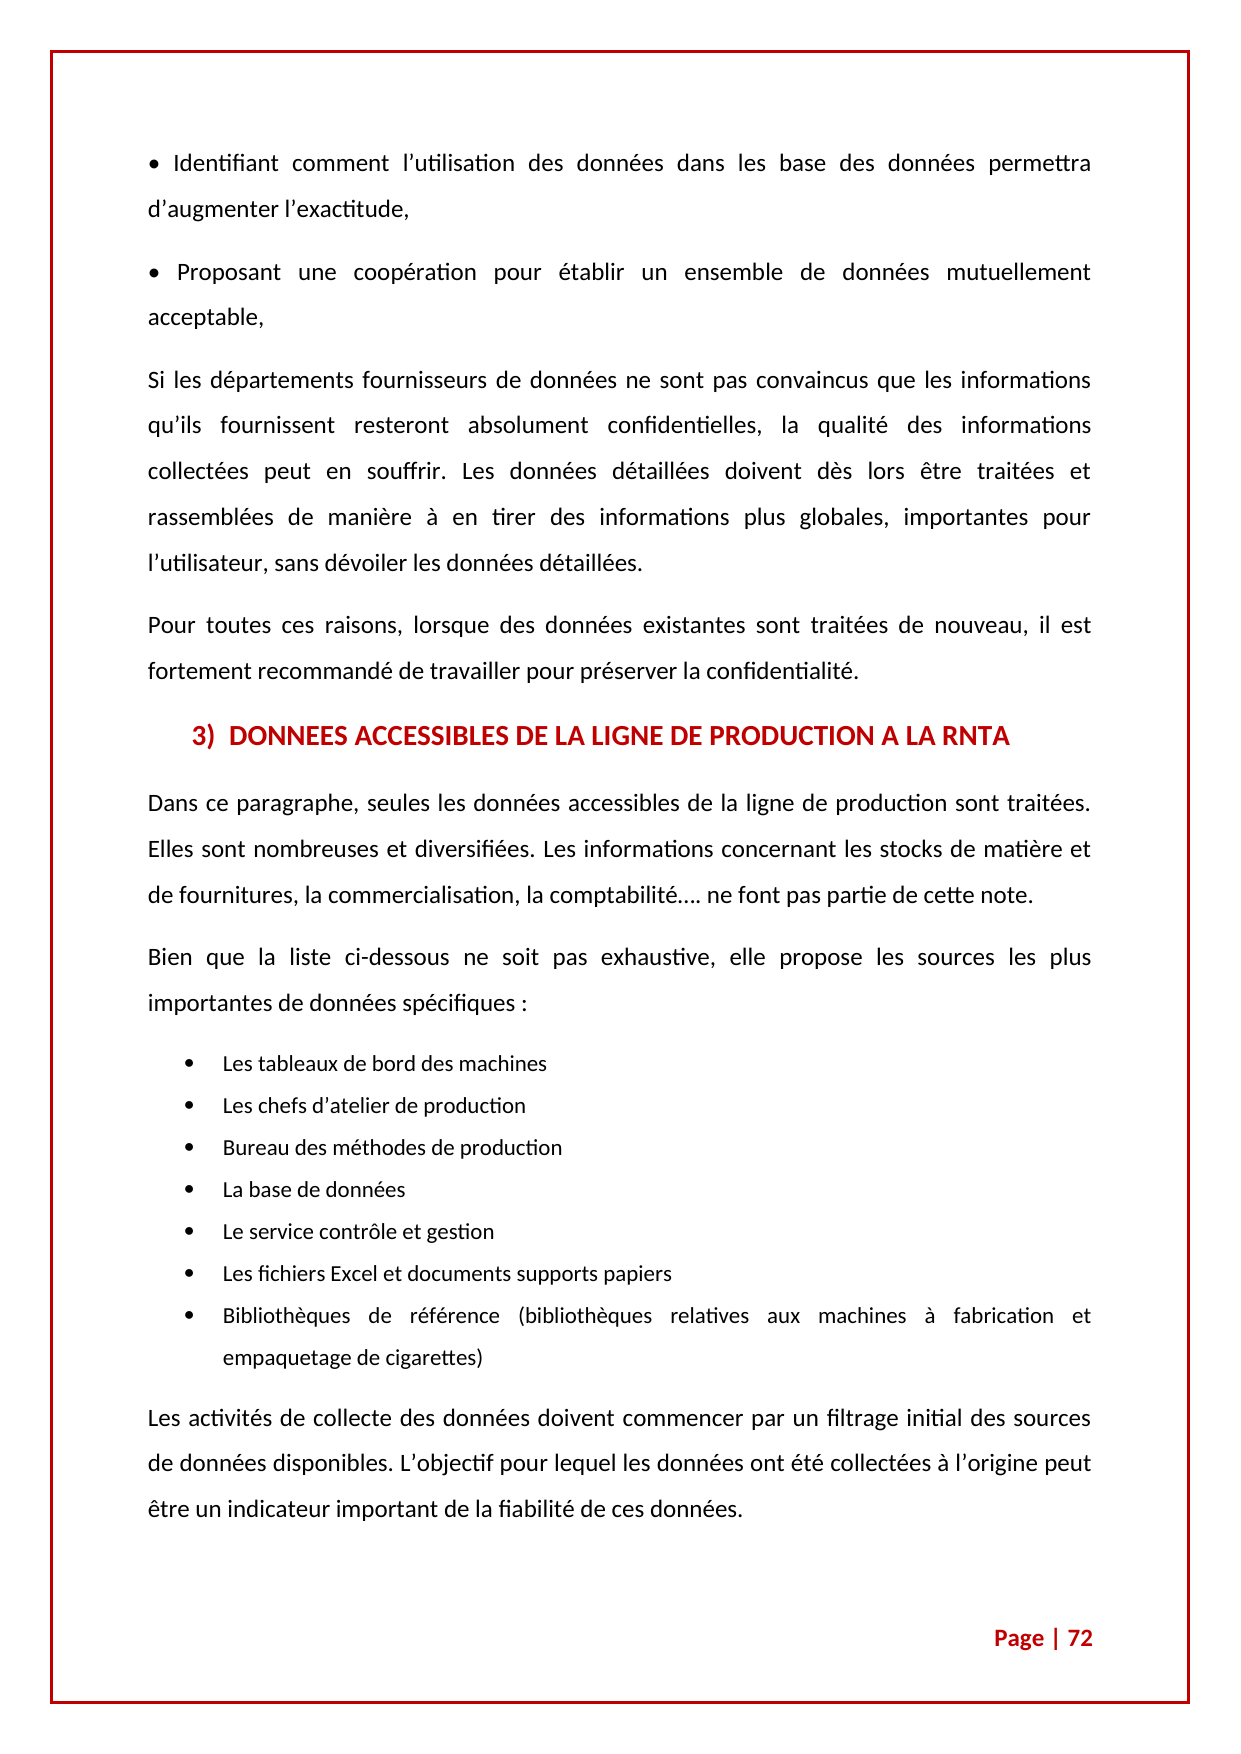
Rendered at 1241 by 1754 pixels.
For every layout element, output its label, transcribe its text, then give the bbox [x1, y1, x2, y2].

text Dans ce paragraphe, seules les données accessibles de la ligne de production sont traitées. Elles sont nombreuses et diversifiées. Les informations concernant les stocks de matière et de fournitures, la commercialisation, la comptabilité…. ne font pas partie de cette note. [148, 787, 1093, 909]
list Bureau des méthodes de production [185, 1133, 1093, 1161]
text • Proposant une coopération pour établir un ensemble de données mutuellement acceptable, [148, 256, 1093, 332]
list Le service contrôle et gestion [185, 1217, 1093, 1245]
text • Identifiant comment l’utilisation des données dans les base des données permettra d’augmenter l’exactitude, [148, 148, 1093, 224]
list DONNEES ACCESSIBLES DE LA LIGNE DE PRODUCTION A LA RNTA [191, 717, 1093, 753]
text Pour toutes ces raisons, lorsque des données existantes sont traitées de nouveau, il est fortement recommandé de travailler pour préserver la confidentialité. [148, 609, 1093, 685]
list Les tableaux de bord des machines [185, 1049, 1093, 1077]
list Les fichiers Excel et documents supports papiers [185, 1259, 1093, 1287]
text Les activités de collecte des données doivent commencer par un filtrage initial des sources de données disponibles. L’objectif pour lequel les données ont été collectées à l’origine peut être un indicateur important de la fiabilité de ces données. [148, 1402, 1093, 1524]
list La base de données [185, 1175, 1093, 1203]
text Bien que la liste ci-dessous ne soit pas exhaustive, elle propose les sources les plus importantes de données spécifiques : [148, 941, 1093, 1017]
list Bibliothèques de référence (bibliothèques relatives aux machines à fabrication et empaquetage de cigarettes) [185, 1301, 1093, 1371]
list Les chefs d’atelier de production [185, 1091, 1093, 1119]
text Si les départements fournisseurs de données ne sont pas convaincus que les informations qu’ils fournissent resteront absolument confidentielles, la qualité des informations collectées peut en souffrir. Les données détaillées doivent dès lors être traitées et rassemblées de manière à en tirer des informations plus globales, importantes pour l’utilisateur, sans dévoiler les données détaillées. [148, 364, 1093, 577]
